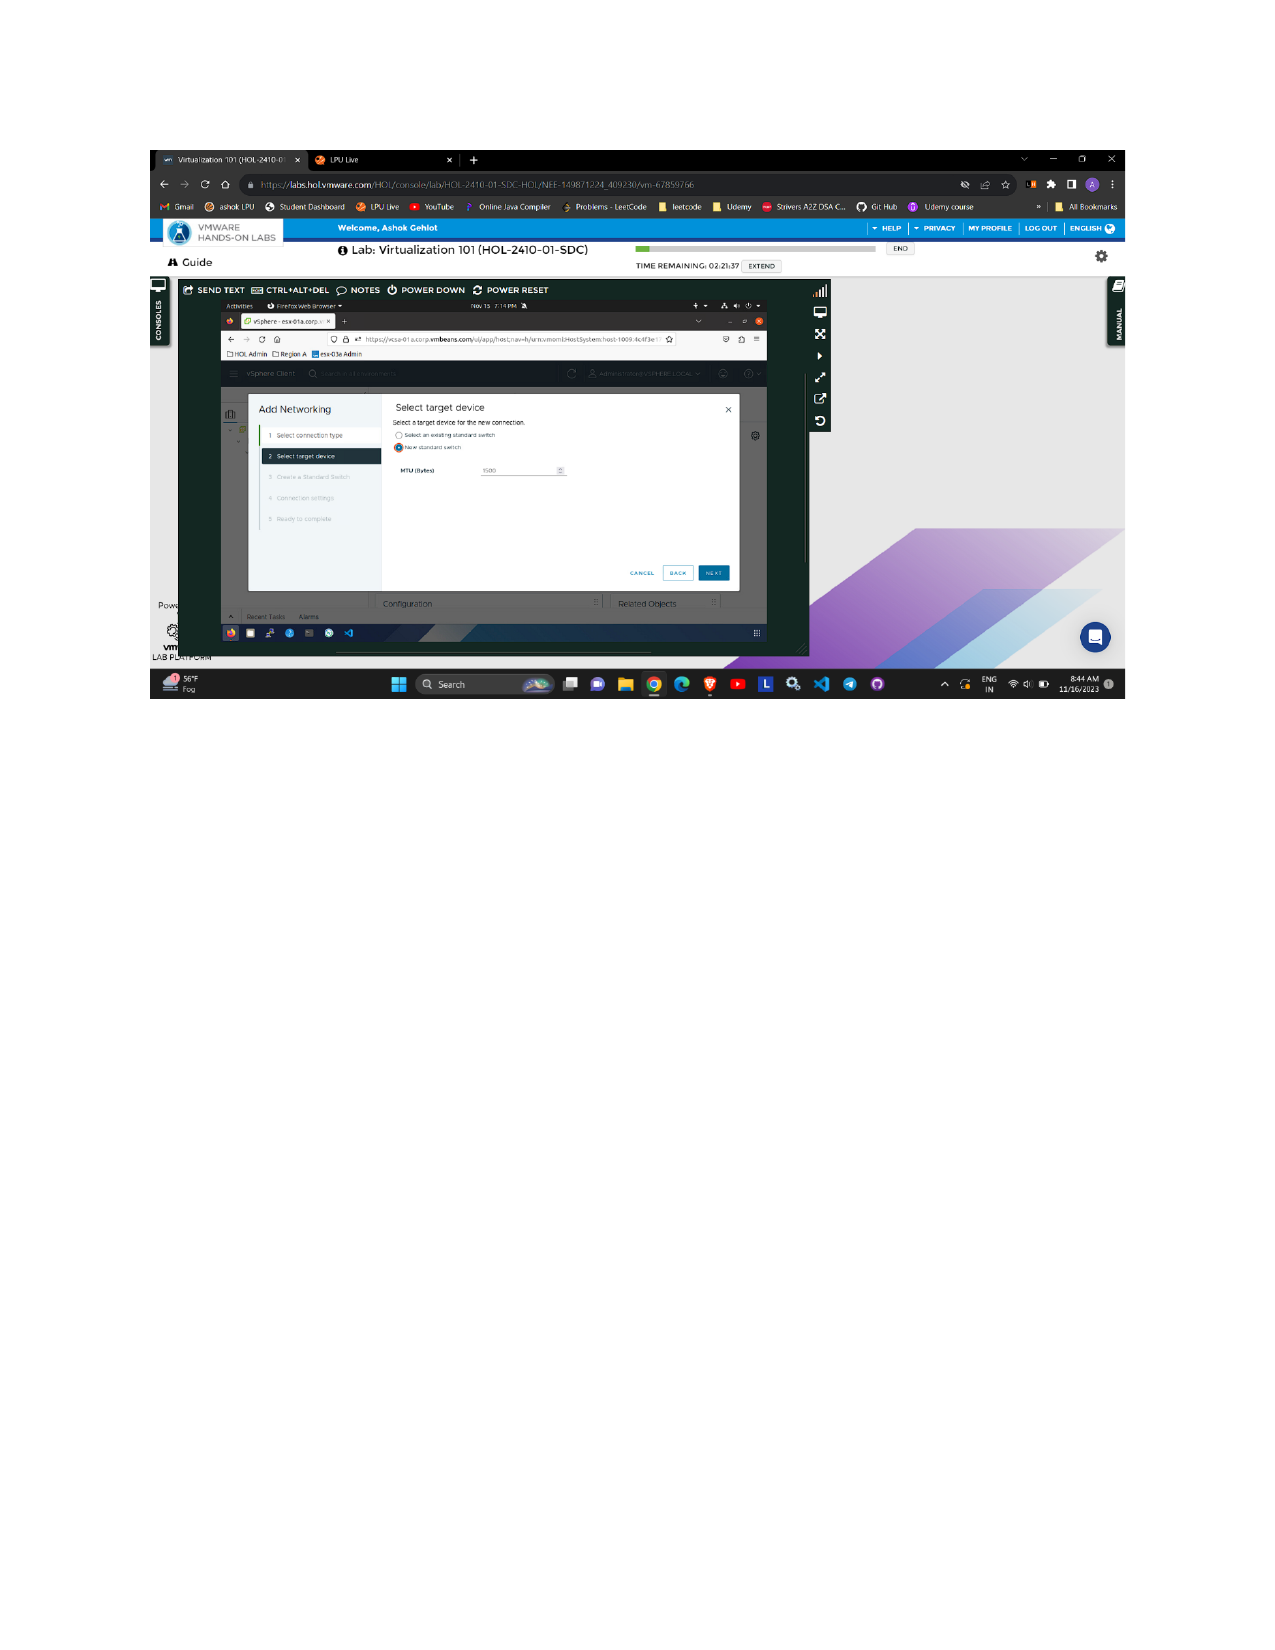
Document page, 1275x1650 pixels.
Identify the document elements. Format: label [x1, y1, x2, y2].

picture [150, 150, 1125, 699]
picture [363, 227, 379, 231]
picture [415, 225, 437, 230]
picture [339, 226, 360, 230]
picture [383, 225, 394, 230]
picture [1105, 225, 1115, 234]
picture [1071, 226, 1084, 230]
picture [1042, 226, 1057, 230]
picture [1090, 226, 1101, 230]
picture [938, 226, 952, 230]
picture [924, 226, 935, 230]
picture [1029, 226, 1039, 230]
picture [982, 226, 1005, 230]
